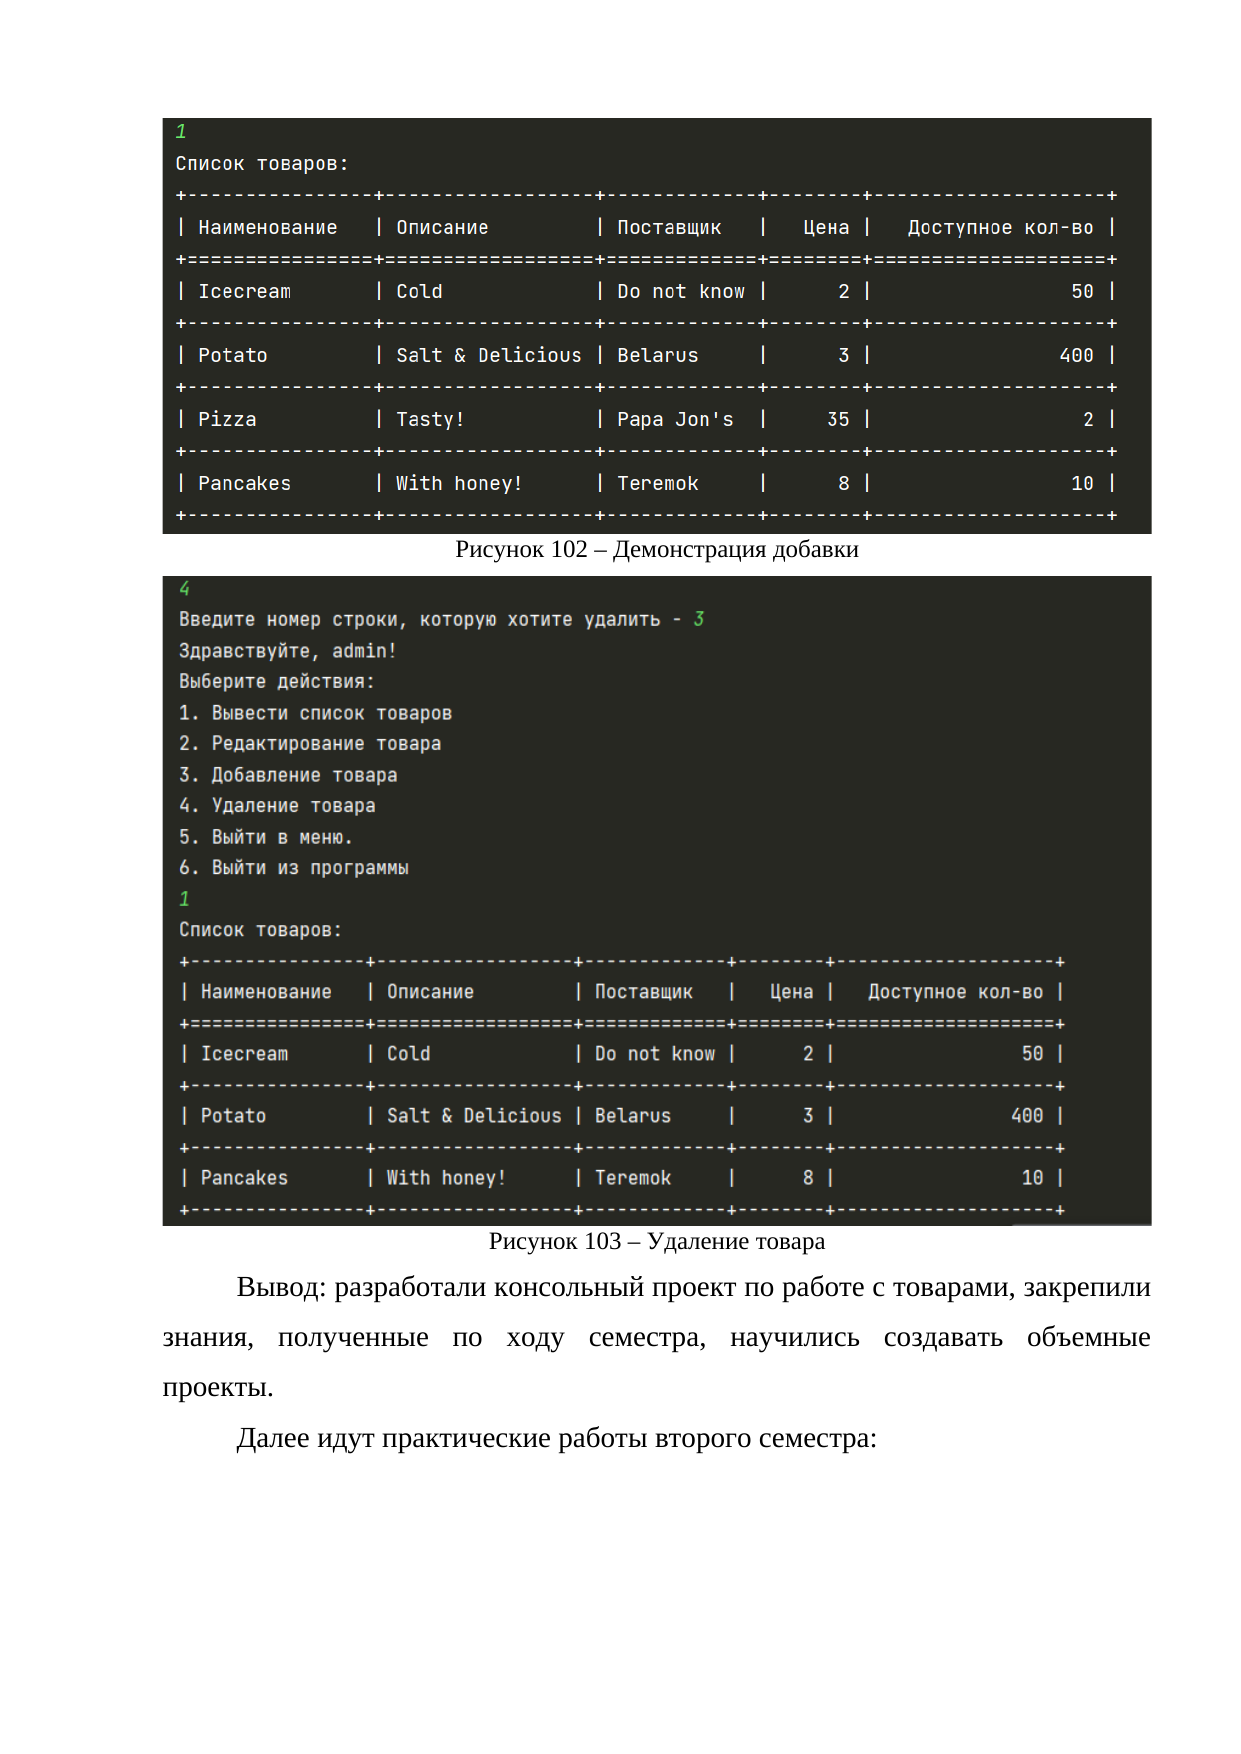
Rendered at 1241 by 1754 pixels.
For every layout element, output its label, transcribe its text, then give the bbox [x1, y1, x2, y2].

text Вывод: разработали консольный проект по работе с товарами, закрепили знания, полученные по ходу семестра, научились создавать объемные проекты. [162, 1269, 1152, 1403]
picture [162, 118, 1152, 534]
text Далее идут практические работы второго семестра: [162, 1420, 1152, 1453]
picture [162, 576, 1152, 1226]
